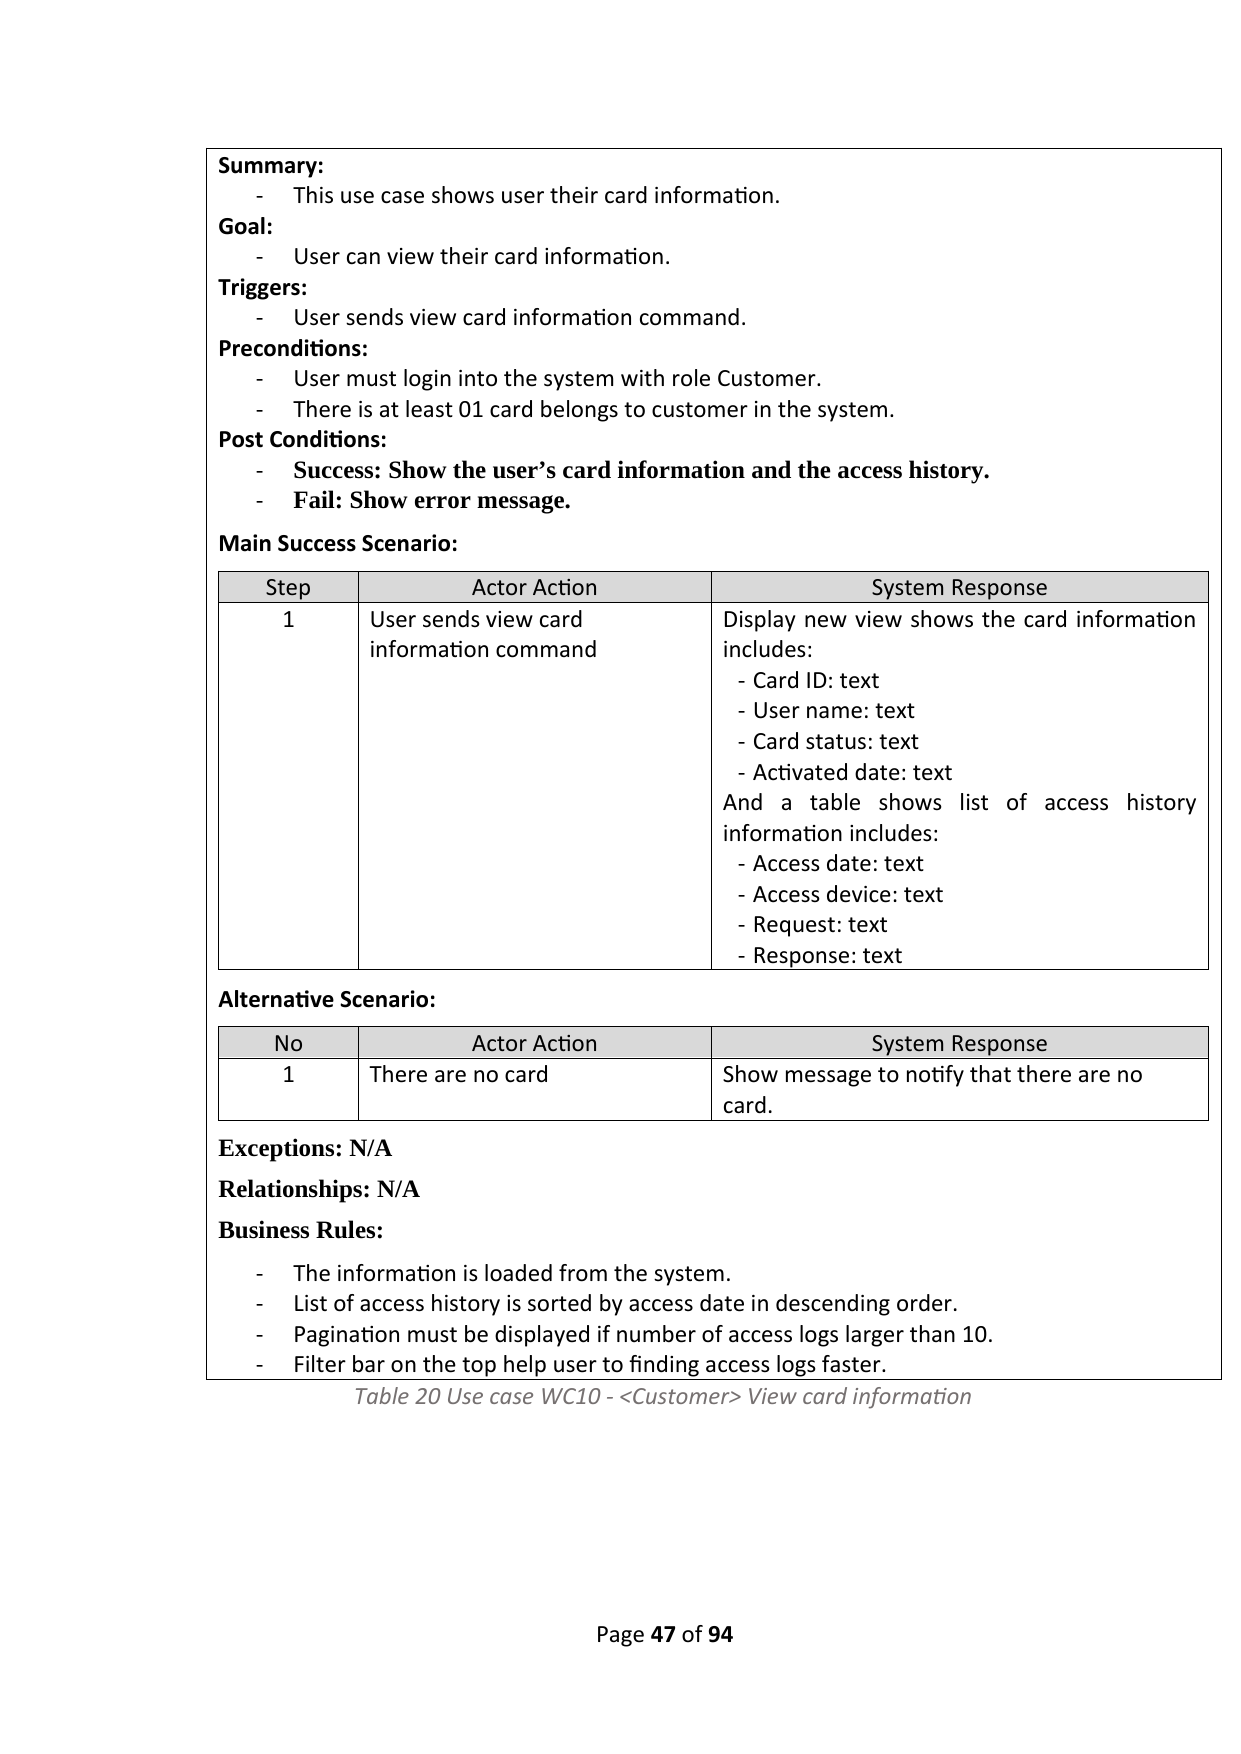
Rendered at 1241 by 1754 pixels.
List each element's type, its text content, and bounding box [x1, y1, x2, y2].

text Table Use case WC10 - <Customer> View card information [207, 1380, 1122, 1411]
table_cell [207, 149, 1221, 1379]
